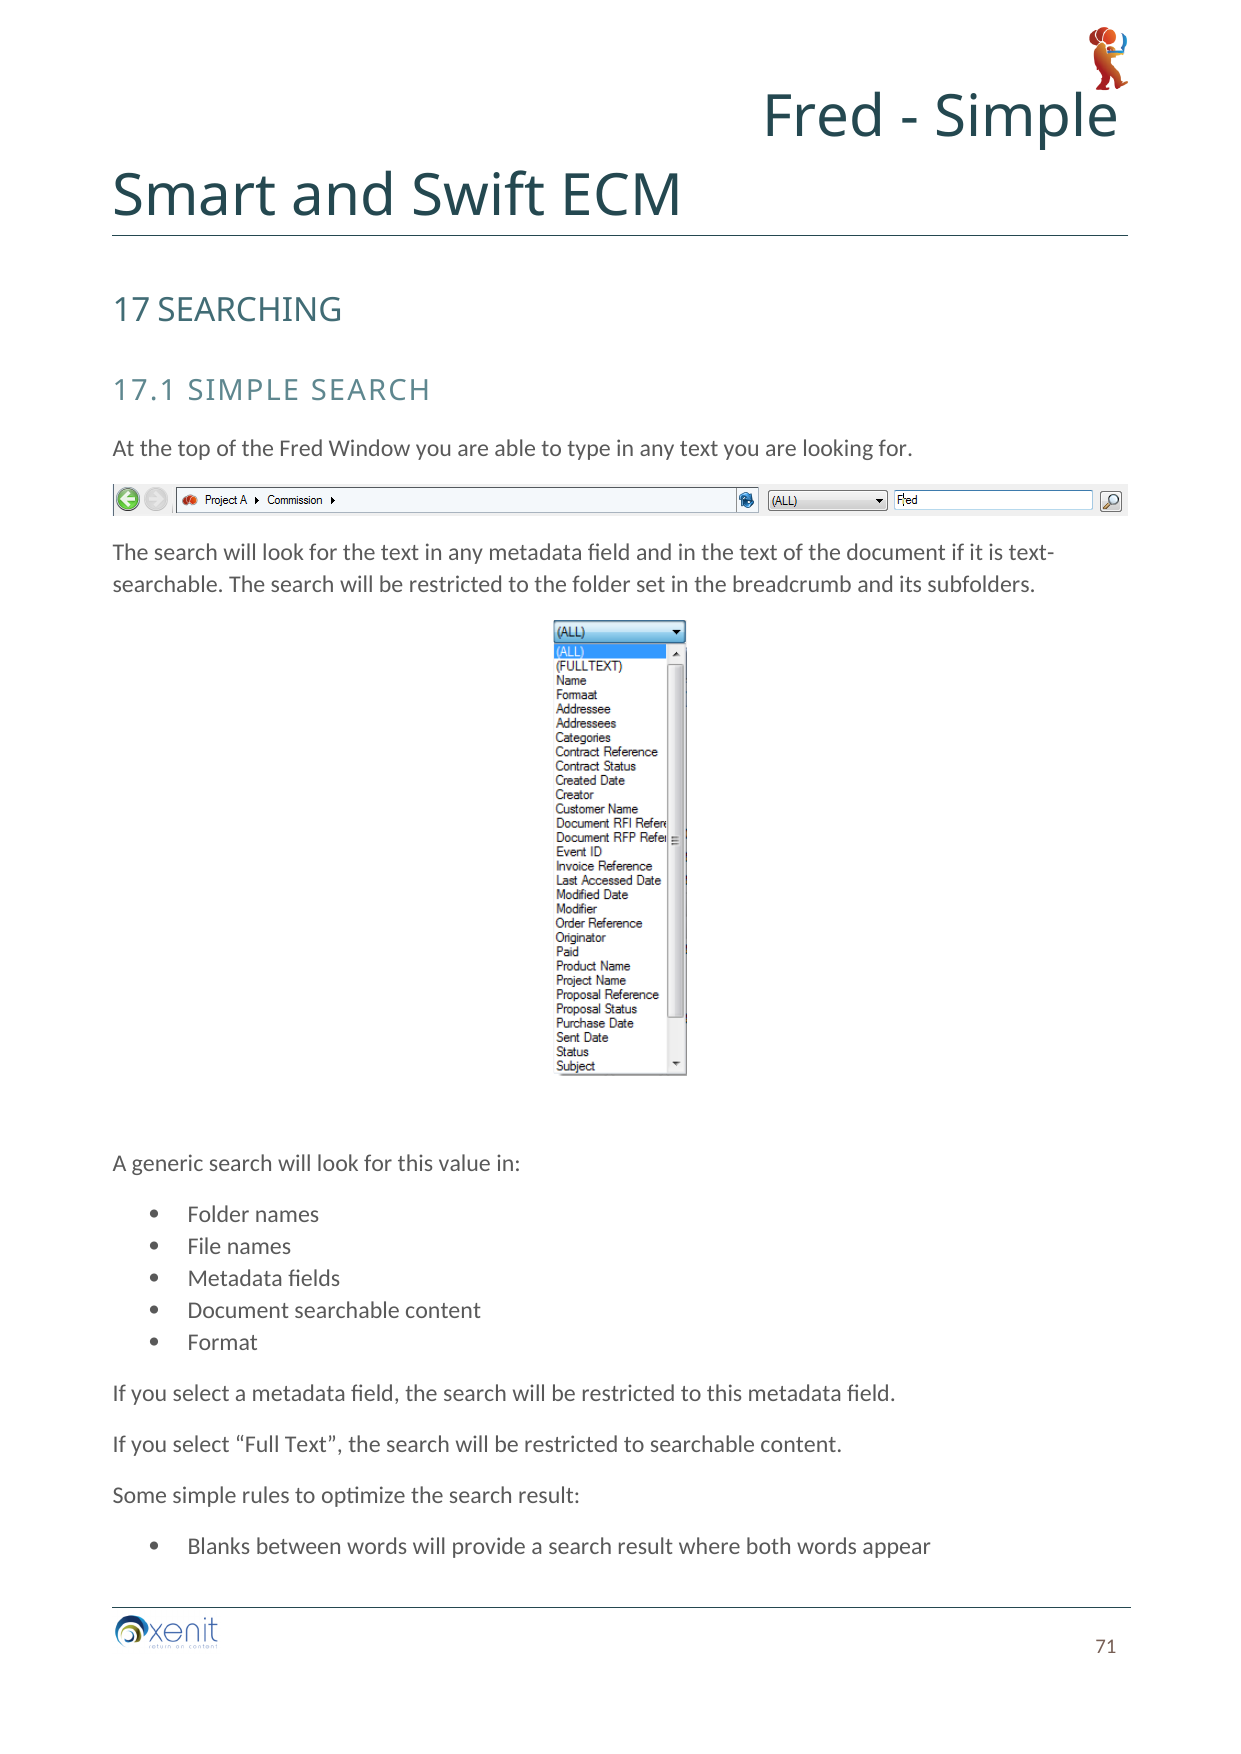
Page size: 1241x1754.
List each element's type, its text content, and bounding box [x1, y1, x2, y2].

list Folder names [150, 1199, 1128, 1228]
list Metadata fields [150, 1263, 1128, 1292]
subtitle Simple search [112, 369, 1128, 408]
list Document searchable content [150, 1295, 1128, 1324]
text Some simple rules to optimize the search result: [112, 1480, 1128, 1509]
text If you select a metadata field, the search will be restricted to this metadata field. [112, 1378, 1128, 1408]
text The search will look for the text in any metadata field and in the text of the document if it is text-searchable. The search will be restricted to the folder set in the breadcrumb and its subfolders. [112, 537, 1128, 598]
picture [1087, 25, 1130, 94]
subtitle Searching [112, 286, 1128, 331]
list File names [150, 1231, 1128, 1260]
picture [553, 620, 687, 1076]
text A generic search will look for this value in: [112, 1148, 1128, 1177]
text At the top of the Fred Window you are able to type in any text you are looking for. [112, 433, 1128, 463]
list Blanks between words will provide a search result where both words appear [150, 1531, 1128, 1561]
picture [112, 484, 1128, 516]
list Format [150, 1327, 1128, 1357]
picture [112, 1610, 222, 1654]
text If you select “Full Text”, the search will be restricted to searchable content. [112, 1429, 1128, 1459]
